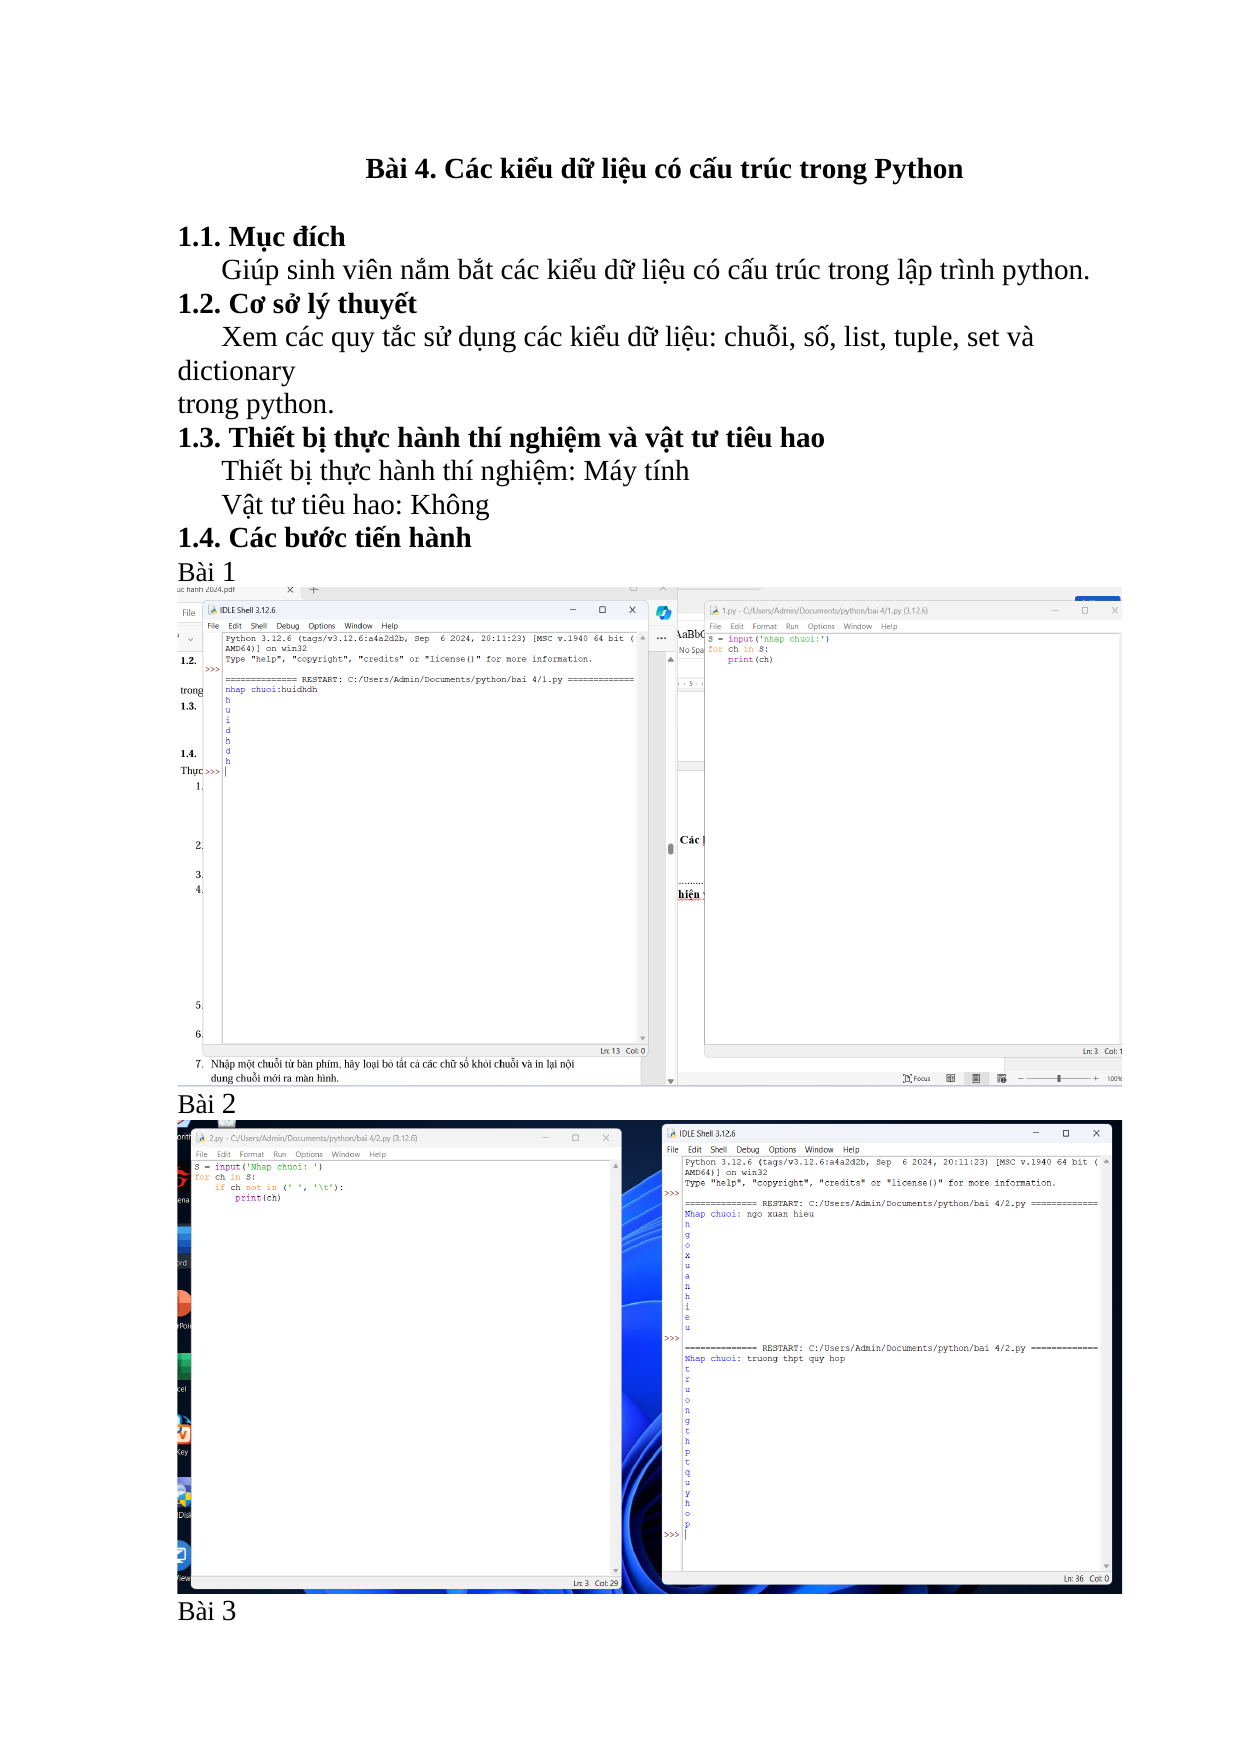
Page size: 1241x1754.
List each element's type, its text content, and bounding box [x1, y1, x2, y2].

text Xem các quy tắc sử dụng các kiểu dữ liệu: chuỗi, số, list, tuple, set và dictionary [177, 319, 1122, 386]
text Bài 2 [177, 1087, 1122, 1120]
text 1.2. Cơ sở lý thuyết [177, 286, 1122, 319]
subtitle Bài 4. Các kiểu dữ liệu có cấu trúc trong Python [207, 152, 1122, 185]
picture [177, 1120, 1123, 1594]
text Vật tư tiêu hao: Không [177, 487, 1122, 521]
text trong python. [177, 386, 1122, 420]
text 1.1. Mục đích [177, 219, 1122, 252]
text 1.3. Thiết bị thực hành thí nghiệm và vật tư tiêu hao [177, 420, 1122, 453]
text Giúp sinh viên nắm bắt các kiểu dữ liệu có cấu trúc trong lập trình python. [177, 252, 1122, 286]
text Bài 1 [177, 554, 1122, 587]
text Bài 3 [177, 1594, 1122, 1627]
text Thiết bị thực hành thí nghiệm: Máy tính [177, 453, 1122, 487]
picture [177, 587, 1123, 1087]
text 1.4. Các bước tiến hành [177, 521, 1122, 554]
